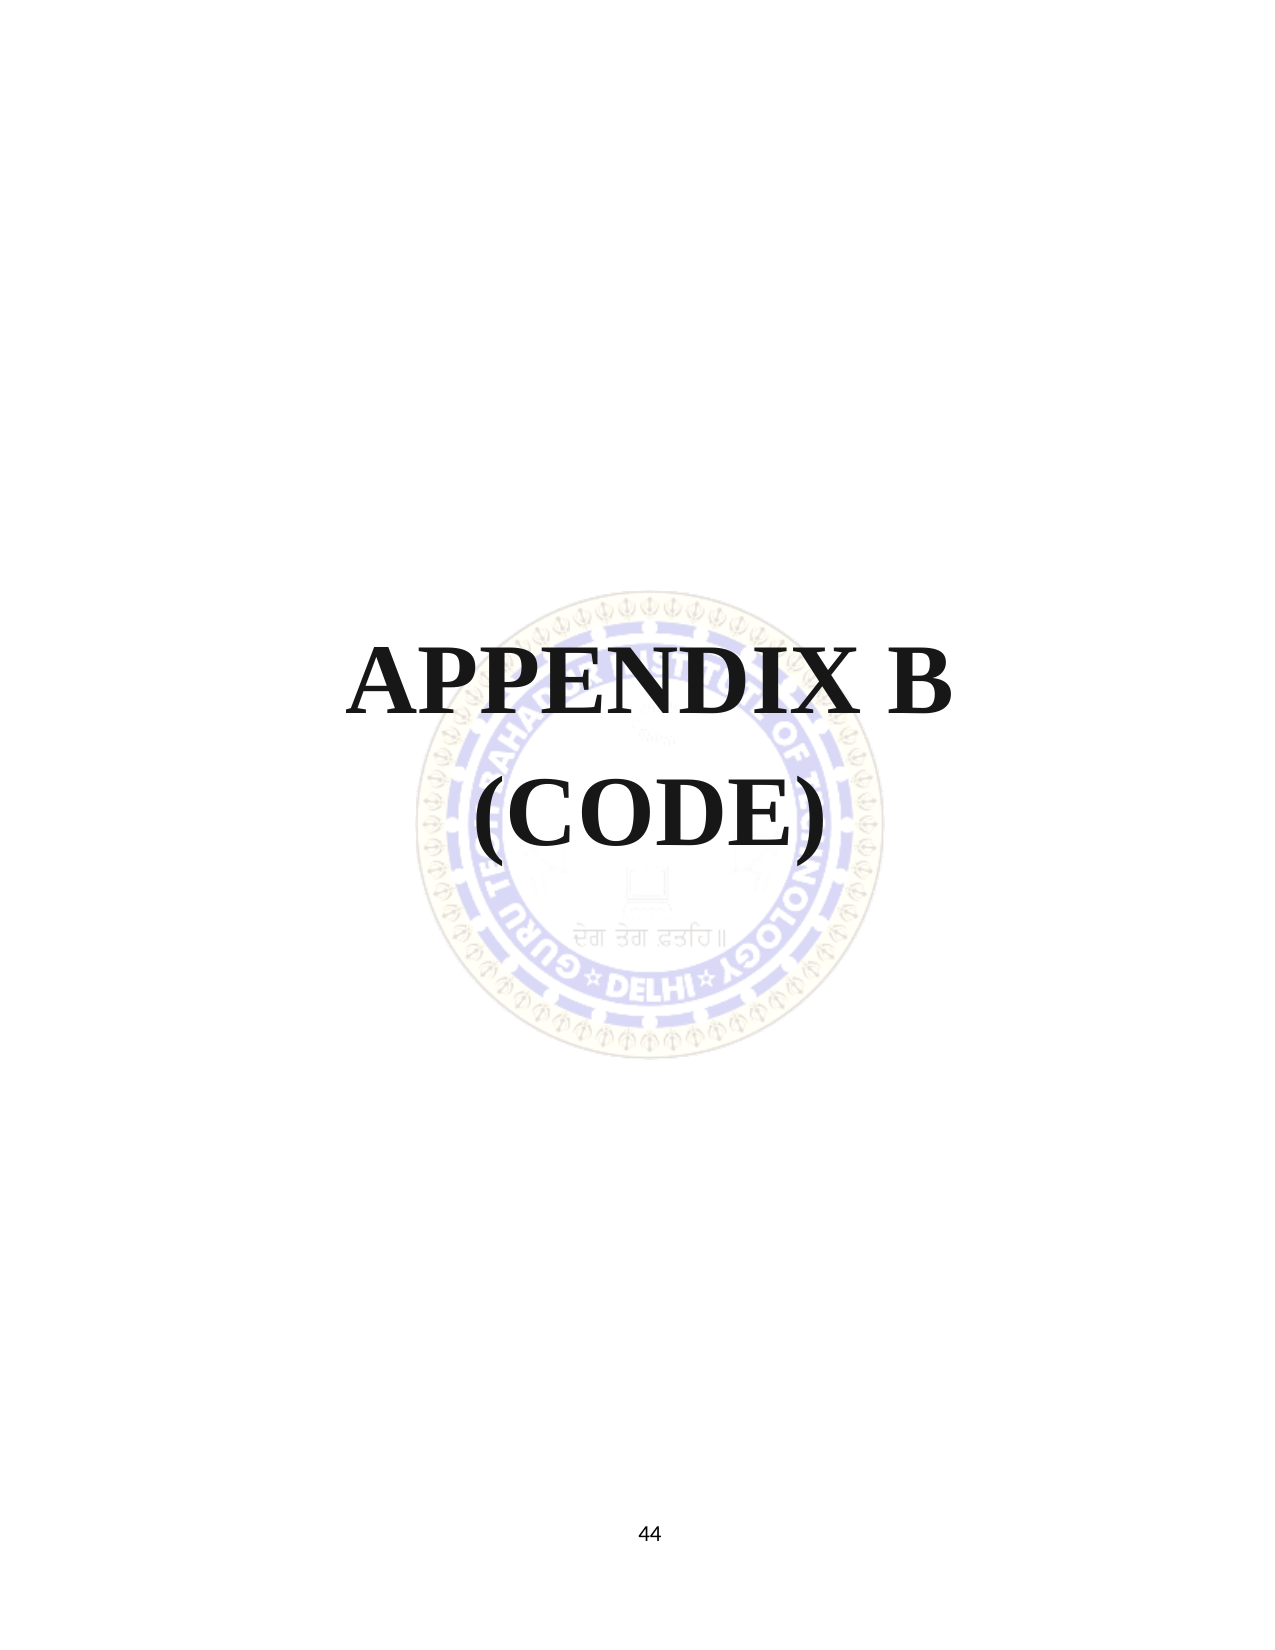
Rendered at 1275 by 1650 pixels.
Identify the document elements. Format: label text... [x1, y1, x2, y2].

text APPENDIX B (CODE) [207, 620, 1093, 867]
